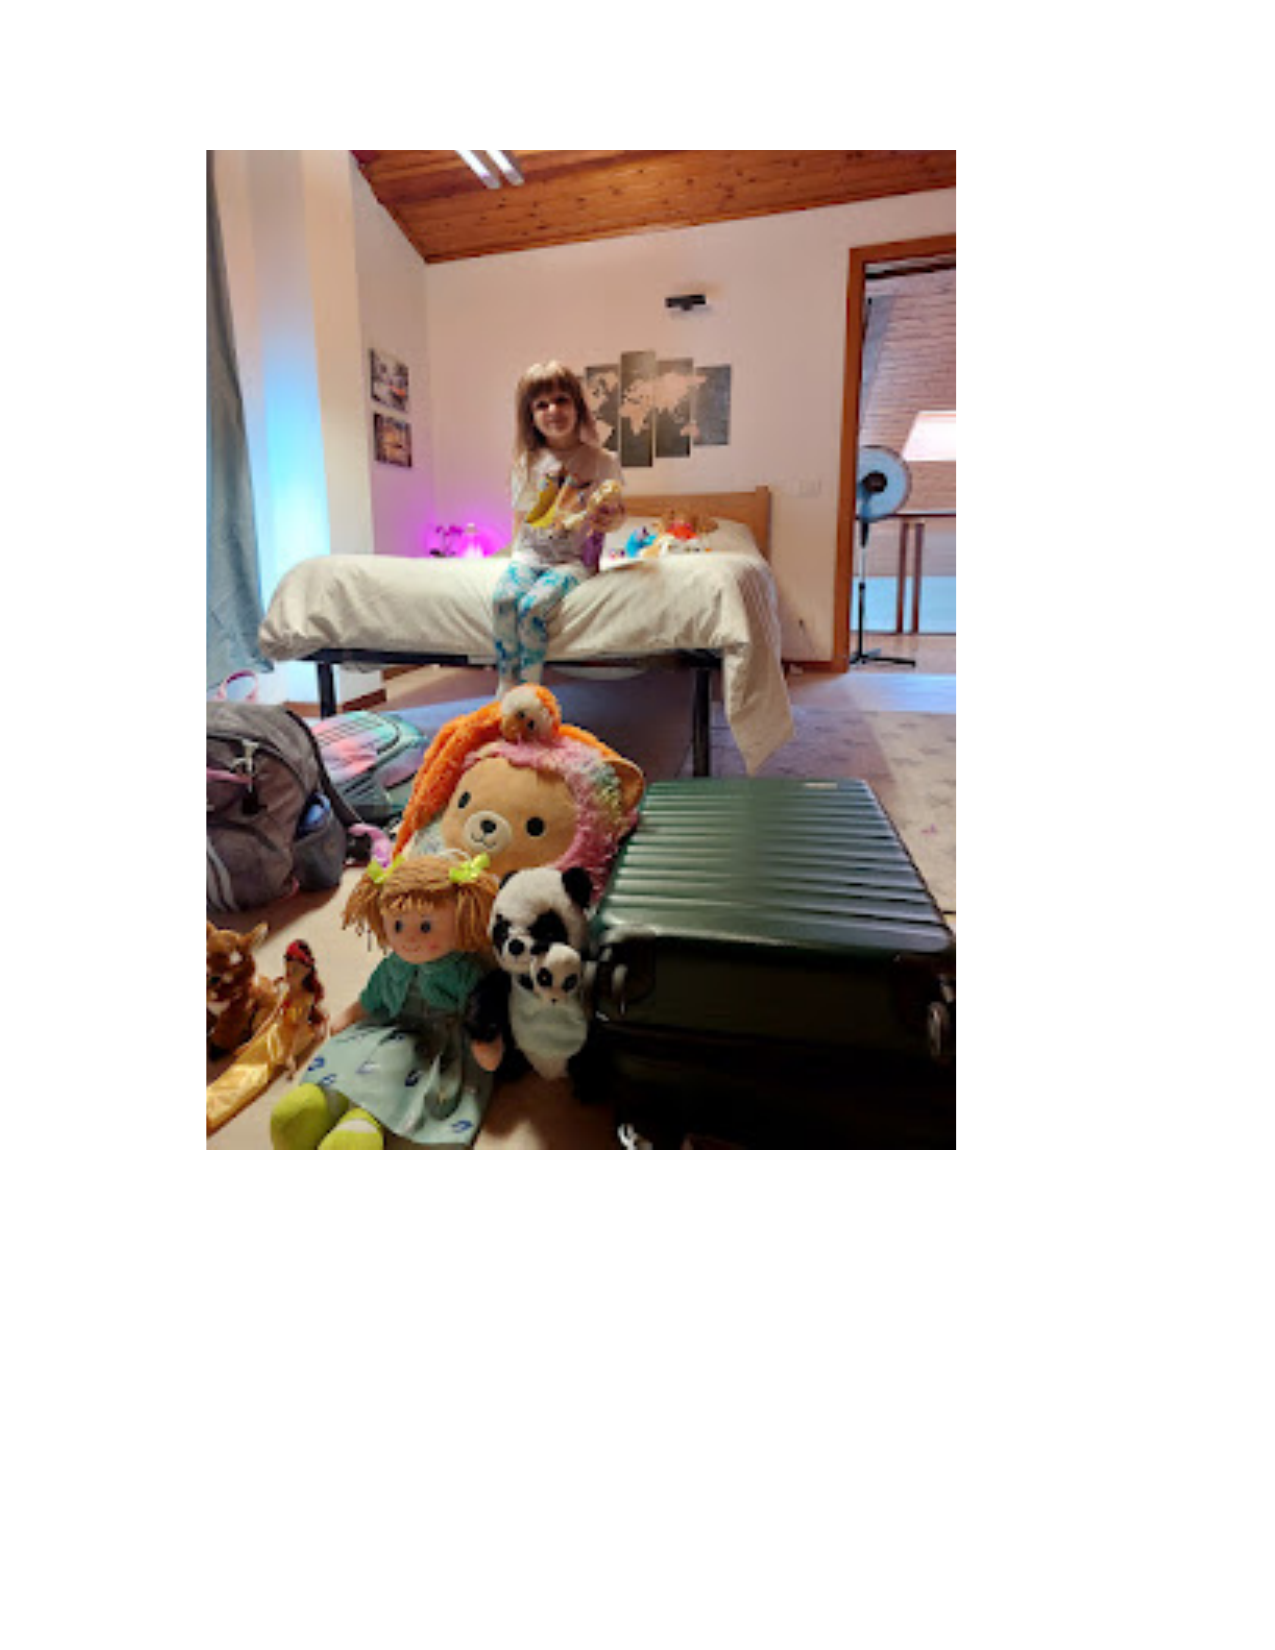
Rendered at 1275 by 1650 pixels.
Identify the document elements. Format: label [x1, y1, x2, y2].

picture [206, 150, 957, 1150]
